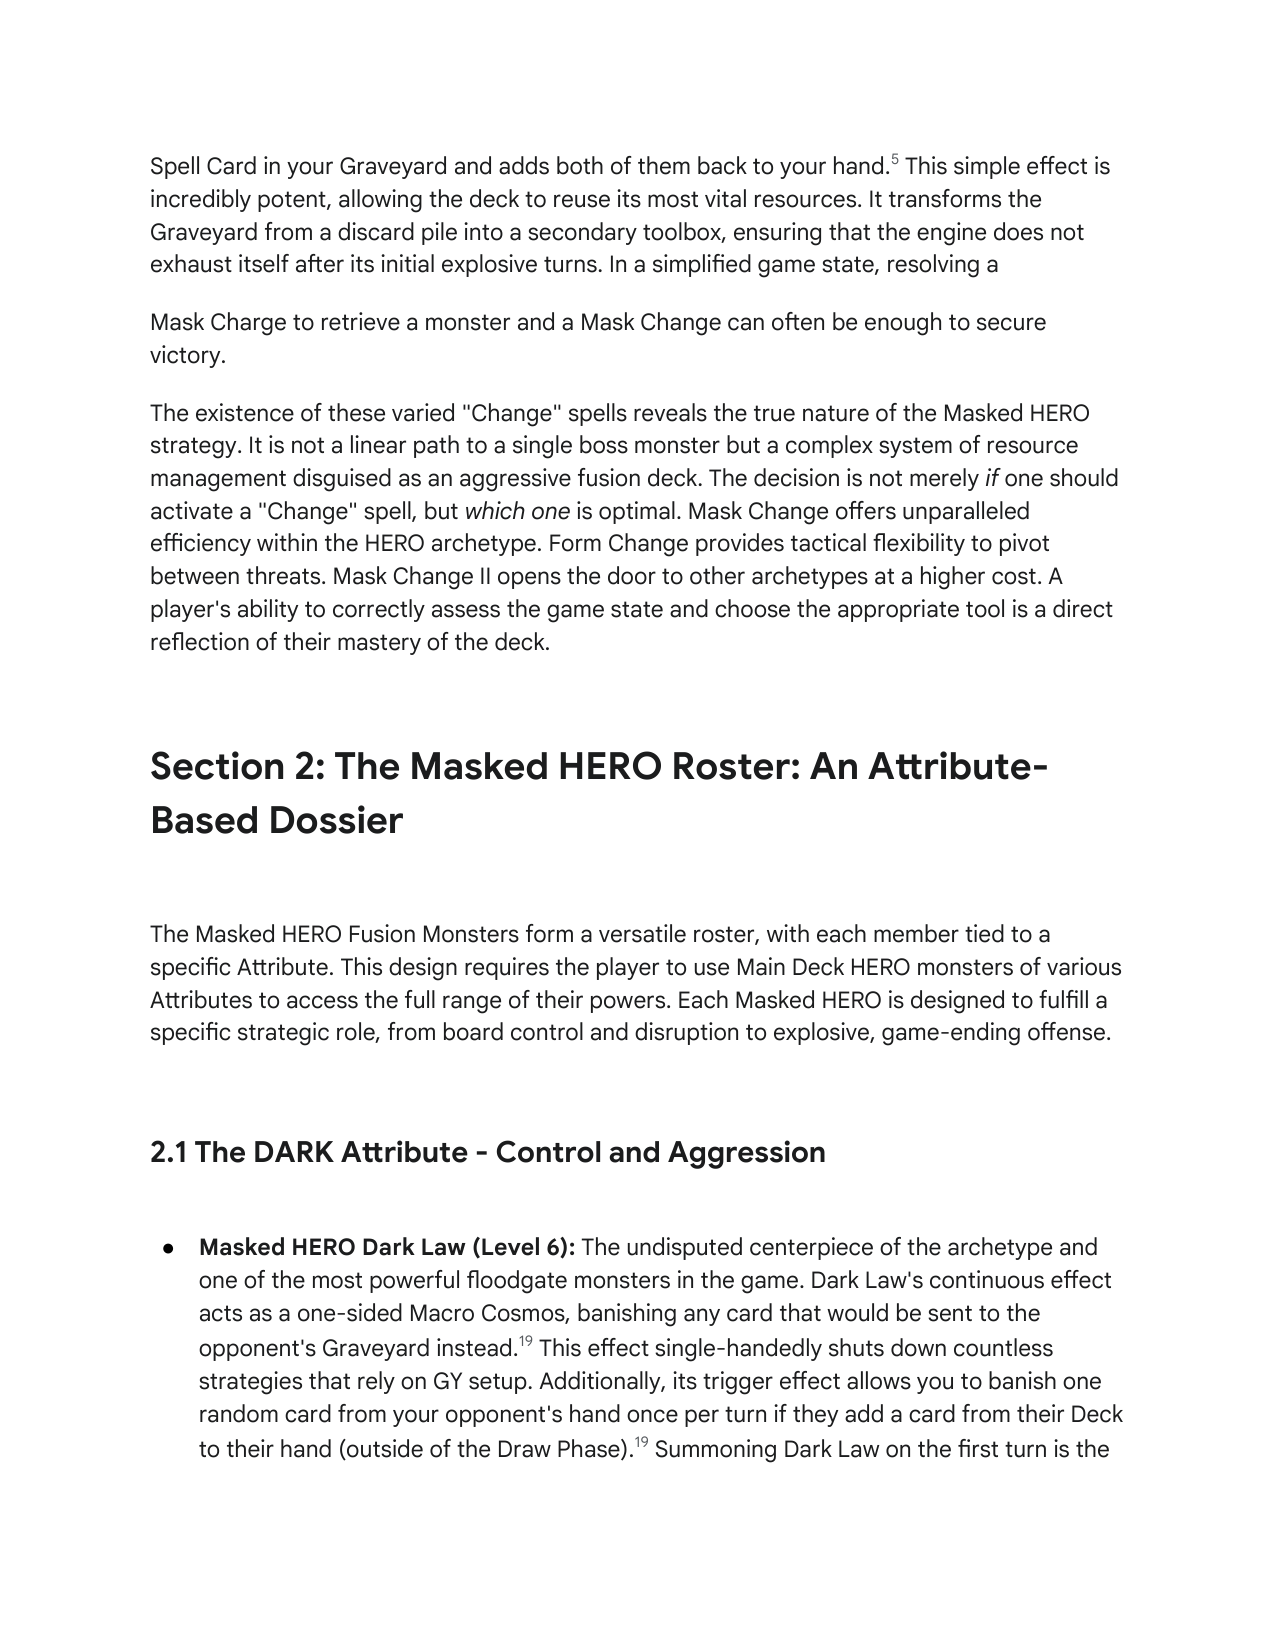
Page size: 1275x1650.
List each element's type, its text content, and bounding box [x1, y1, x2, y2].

subtitle 2.1 The DARK Attribute - Control and Aggression [150, 1134, 1125, 1171]
text The existence of these varied "Change" spells reveals the true nature of the Masked HERO strategy. It is not a linear path to a single boss monster but a complex system of resource management disguised as an aggressive fusion deck. The decision is not merely if one should activate a "Change" spell, but which one is optimal. Mask Change offers unparalleled efficiency within the HERO archetype. Form Change provides tactical flexibility to pivot between threats. Mask Change II opens the door to other archetypes at a higher cost. A player's ability to correctly assess the game state and choose the appropriate tool is a direct reflection of their mastery of the deck. [150, 399, 1125, 657]
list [161, 1233, 1125, 1464]
subtitle Section 2: The Masked HERO Roster: An Attribute-Based Dossier [150, 743, 1125, 844]
text The Masked HERO Fusion Monsters form a versatile roster, with each member tied to a specific Attribute. This design requires the player to use Main Deck HERO monsters of various Attributes to access the full range of their powers. Each Masked HERO is designed to fulfill a specific strategic role, from board control and disruption to explosive, game-ending offense. [150, 921, 1125, 1047]
text Mask Charge to retrieve a monster and a Mask Change can often be enough to secure victory. [150, 308, 1125, 370]
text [150, 150, 1125, 279]
